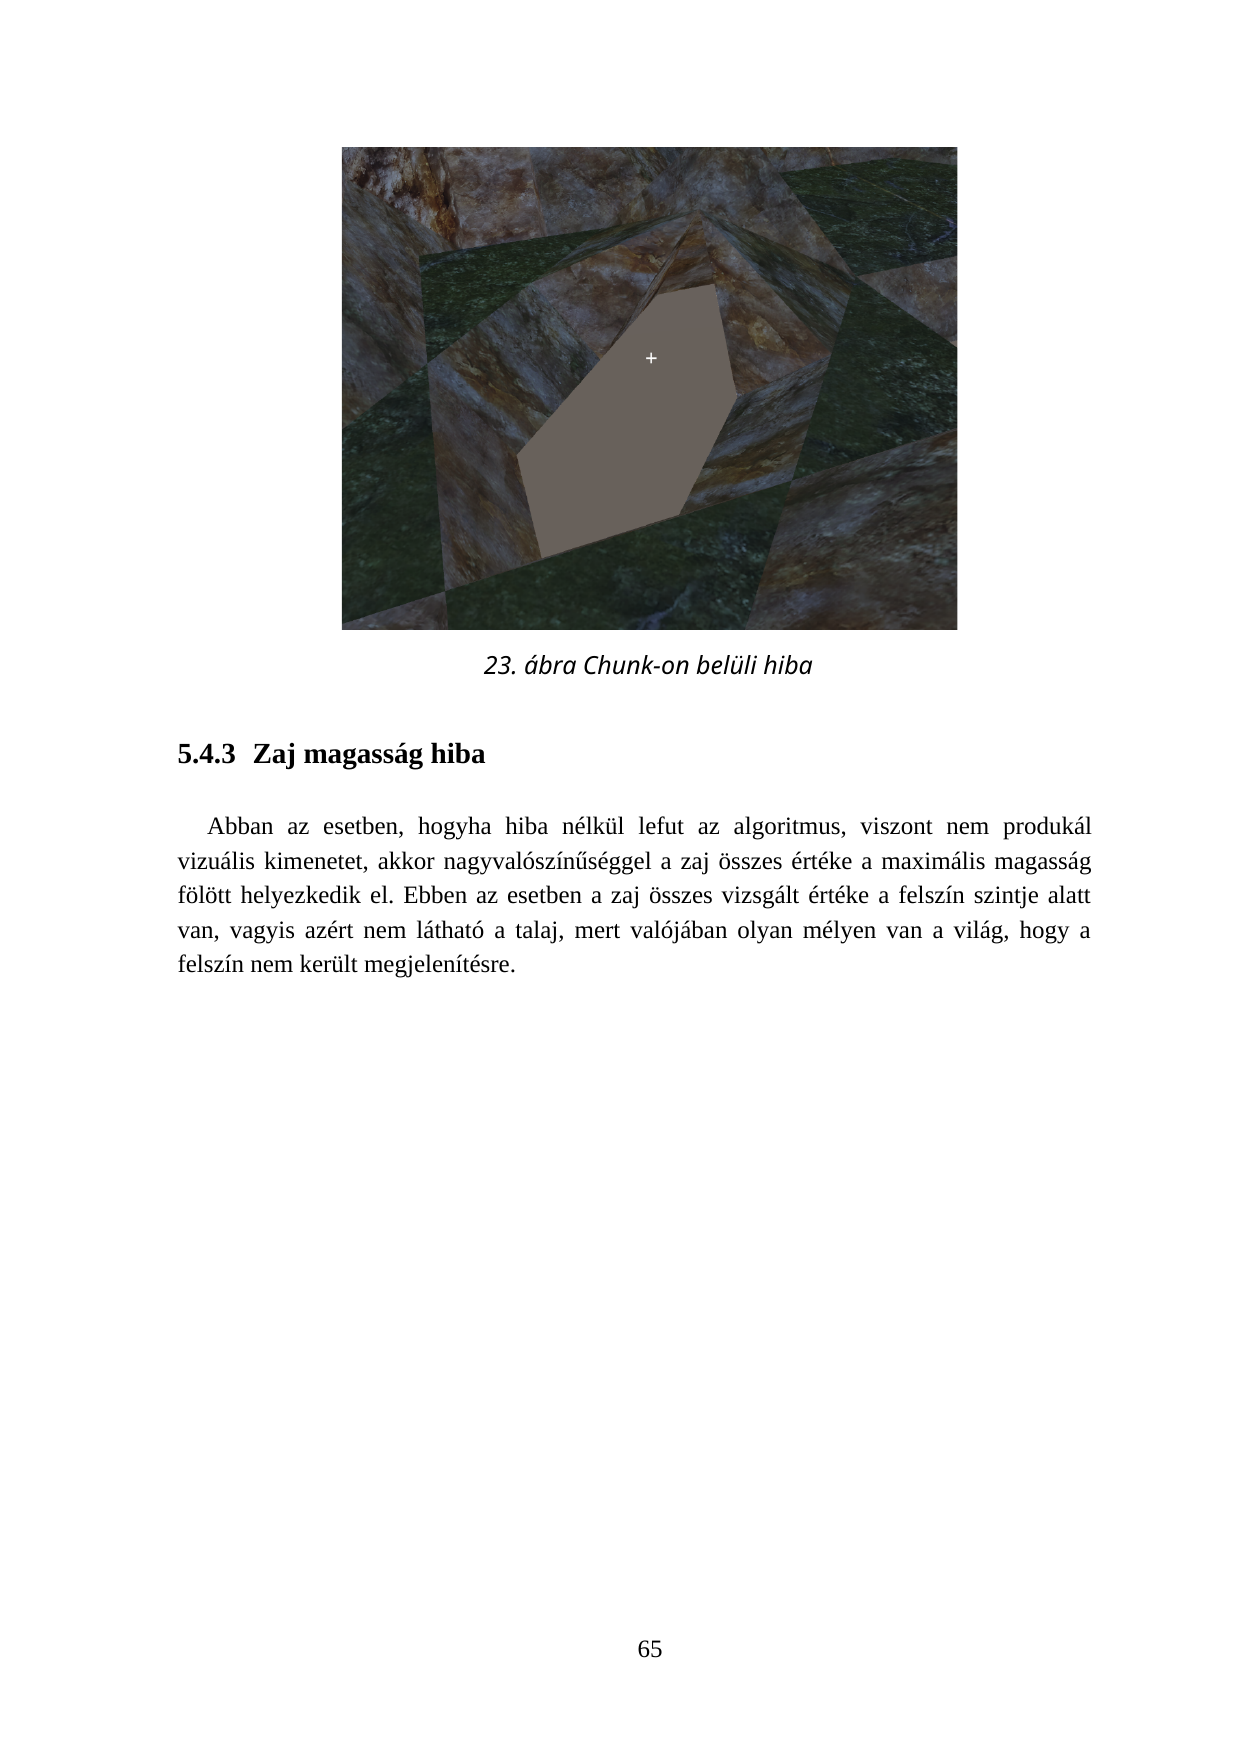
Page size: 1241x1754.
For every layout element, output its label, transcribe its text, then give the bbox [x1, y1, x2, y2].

picture [341, 147, 958, 630]
subtitle Zaj magasság hiba [177, 736, 1092, 770]
text Abban az esetben, hogyha hiba nélkül lefut az algoritmus, viszont nem produkál vizuális kimenetet, akkor nagyvalószínűséggel a zaj összes értéke a maximális magasság fölött helyezkedik el. Ebben az esetben a zaj összes vizsgált értéke a felszín szintje alatt van, vagyis azért nem látható a talaj, mert valójában olyan mélyen van a világ, hogy a felszín nem került megjelenítésre. [177, 811, 1092, 978]
